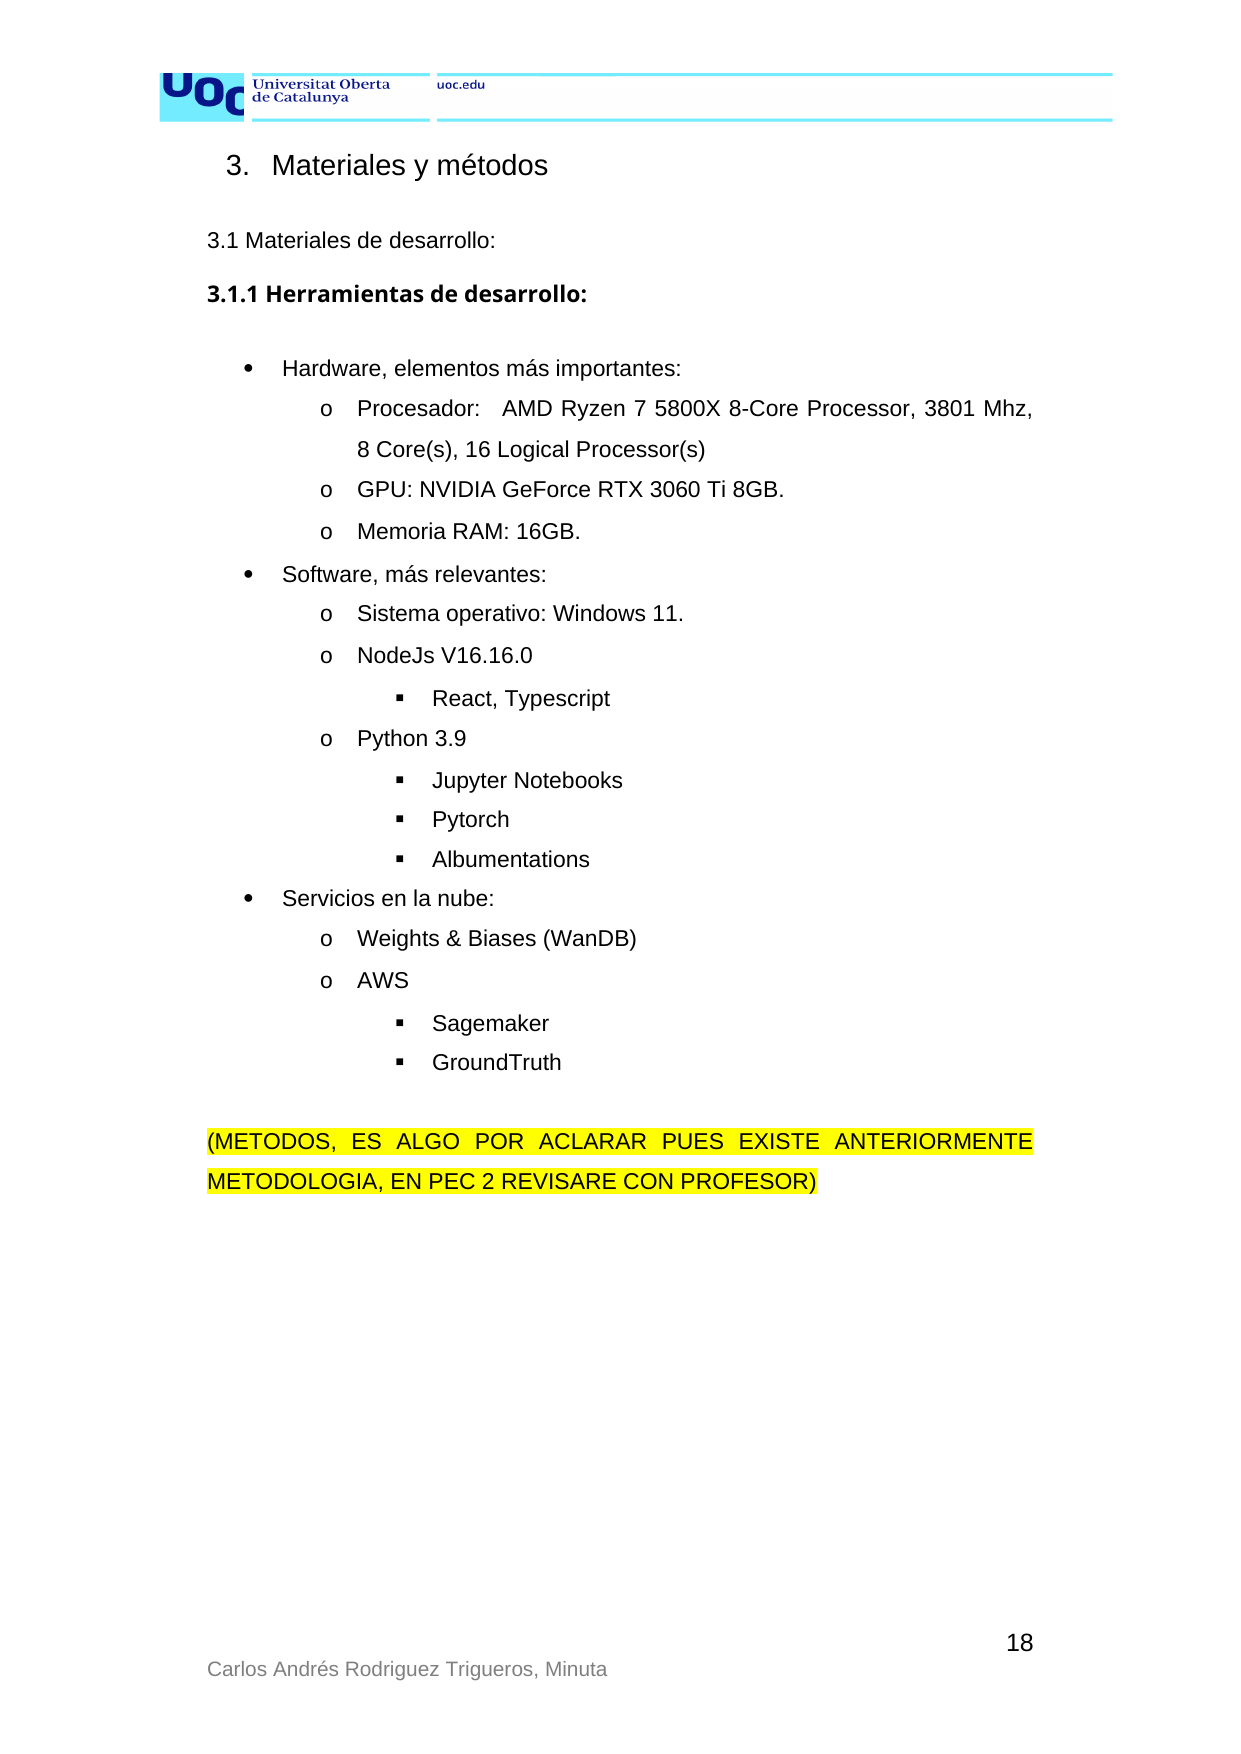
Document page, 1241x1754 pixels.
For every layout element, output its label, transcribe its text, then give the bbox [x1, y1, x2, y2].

list React, Typescript [394, 685, 1033, 711]
list Albumentations [394, 846, 1033, 872]
list NodeJs V16.16.0 [319, 642, 1033, 671]
text (METODOS, ES ALGO POR ACLARAR PUES EXISTE ANTERIORMENTE METODOLOGIA, EN PEC 2 REVISARE CON PROFESOR) [207, 1155, 1033, 1194]
list Memoria RAM: 16GB. [319, 518, 1033, 546]
list Sistema operativo: Windows 11. [319, 600, 1033, 628]
list Jupyter Notebooks [394, 767, 1033, 793]
list Servicios en la nube: [244, 885, 1033, 912]
list Hardware, elementos más importantes: [244, 355, 1033, 381]
picture [159, 73, 1113, 124]
subtitle 3.1 Materiales de desarrollo: [207, 227, 1033, 253]
subtitle 3.1.1 Herramientas de desarrollo: [207, 278, 1033, 309]
list Software, más relevantes: [244, 561, 1033, 587]
list Procesador: AMD Ryzen 7 5800X 8-Core Processor, 3801 Mhz, 8 Core(s), 16 Logical Processor(s) [319, 394, 1033, 462]
list Sagemaker [394, 1010, 1033, 1036]
list GroundTruth [394, 1049, 1033, 1076]
list Pytorch [394, 806, 1033, 833]
list GPU: NVIDIA GeForce RTX 3060 Ti 8GB. [319, 476, 1033, 504]
subtitle Materiales y métodos [226, 148, 1033, 181]
list AWS [319, 967, 1033, 996]
list Python 3.9 [319, 724, 1033, 753]
list Weights & Biases (WanDB) [319, 925, 1033, 953]
